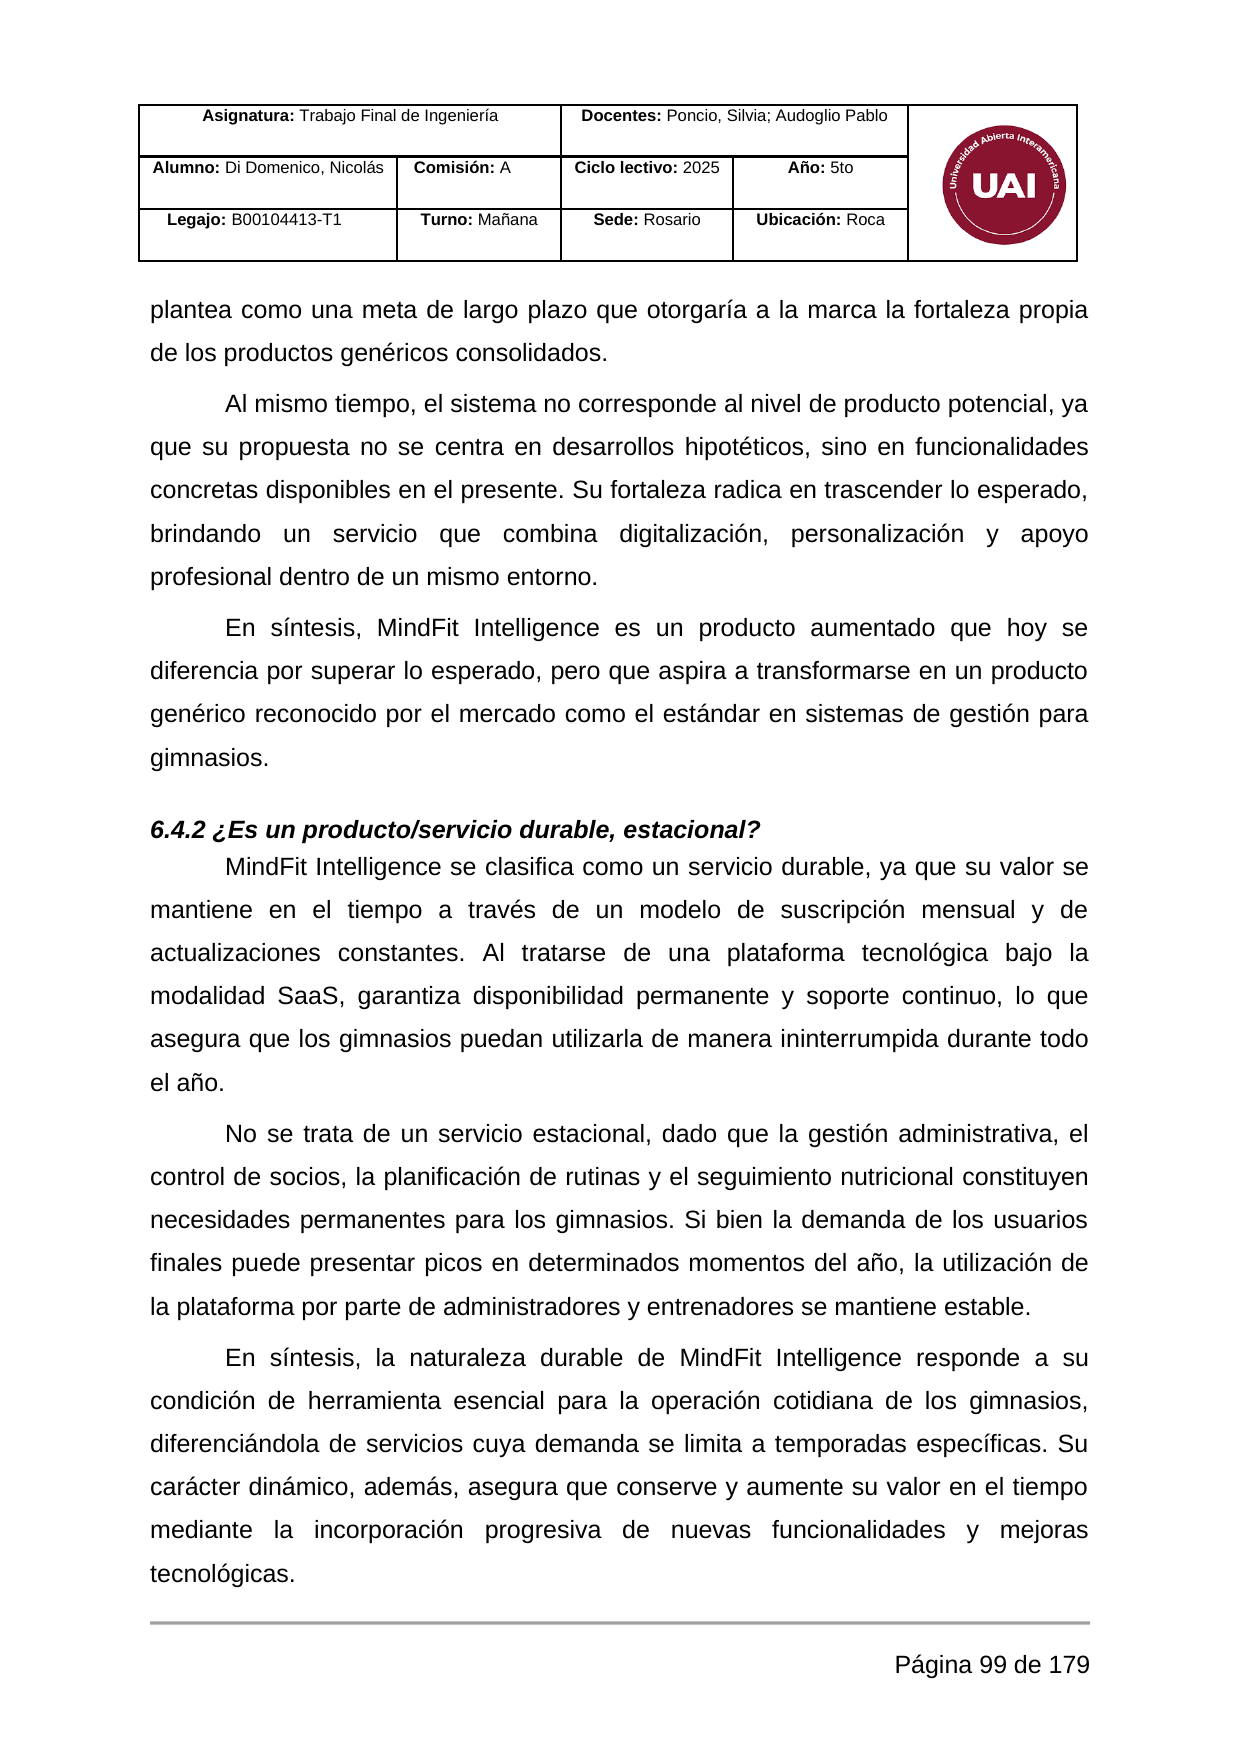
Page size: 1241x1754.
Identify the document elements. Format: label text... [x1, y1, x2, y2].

subtitle 6.4.2 ¿Es un producto/servicio durable, estacional? [150, 815, 1090, 844]
text En síntesis, MindFit Intelligence es un producto aumentado que hoy se diferencia por superar lo esperado, pero que aspira a transformarse en un producto genérico reconocido por el mercado como el estándar en sistemas de gestión para gimnasios. [150, 613, 1090, 771]
picture [939, 118, 1068, 150]
text Al mismo tiempo, el sistema no corresponde al nivel de producto potencial, ya que su propuesta no se centra en desarrollos hipotéticos, sino en funcionalidades concretas disponibles en el presente. Su fortaleza radica en trascender lo esperado, brindando un servicio que combina digitalización, personalización y apoyo profesional dentro de un mismo entorno. [150, 389, 1090, 591]
text No se trata de un servicio estacional, dado que la gestión administrativa, el control de socios, la planificación de rutinas y el seguimiento nutricional constituyen necesidades permanentes para los gimnasios. Si bien la demanda de los usuarios finales puede presentar picos en determinados momentos del año, la utilización de la plataforma por parte de administradores y entrenadores se mantiene estable. [150, 1119, 1090, 1320]
text En síntesis, la naturaleza durable de MindFit Intelligence responde a su condición de herramienta esencial para la operación cotidiana de los gimnasios, diferenciándola de servicios cuya demanda se limita a temporadas específicas. Su carácter dinámico, además, asegura que conserve y aumente su valor en el tiempo mediante la incorporación progresiva de nuevas funcionalidades y mejoras tecnológicas. [150, 1343, 1090, 1587]
text MindFit Intelligence se clasifica como un servicio durable, ya que su valor se mantiene en el tiempo a través de un modelo de suscripción mensual y de actualizaciones constantes. Al tratarse de una plataforma tecnológica bajo la modalidad SaaS, garantiza disponibilidad permanente y soporte continuo, lo que asegura que los gimnasios puedan utilizarla de manera ininterrumpida durante todo el año. [150, 852, 1090, 1096]
